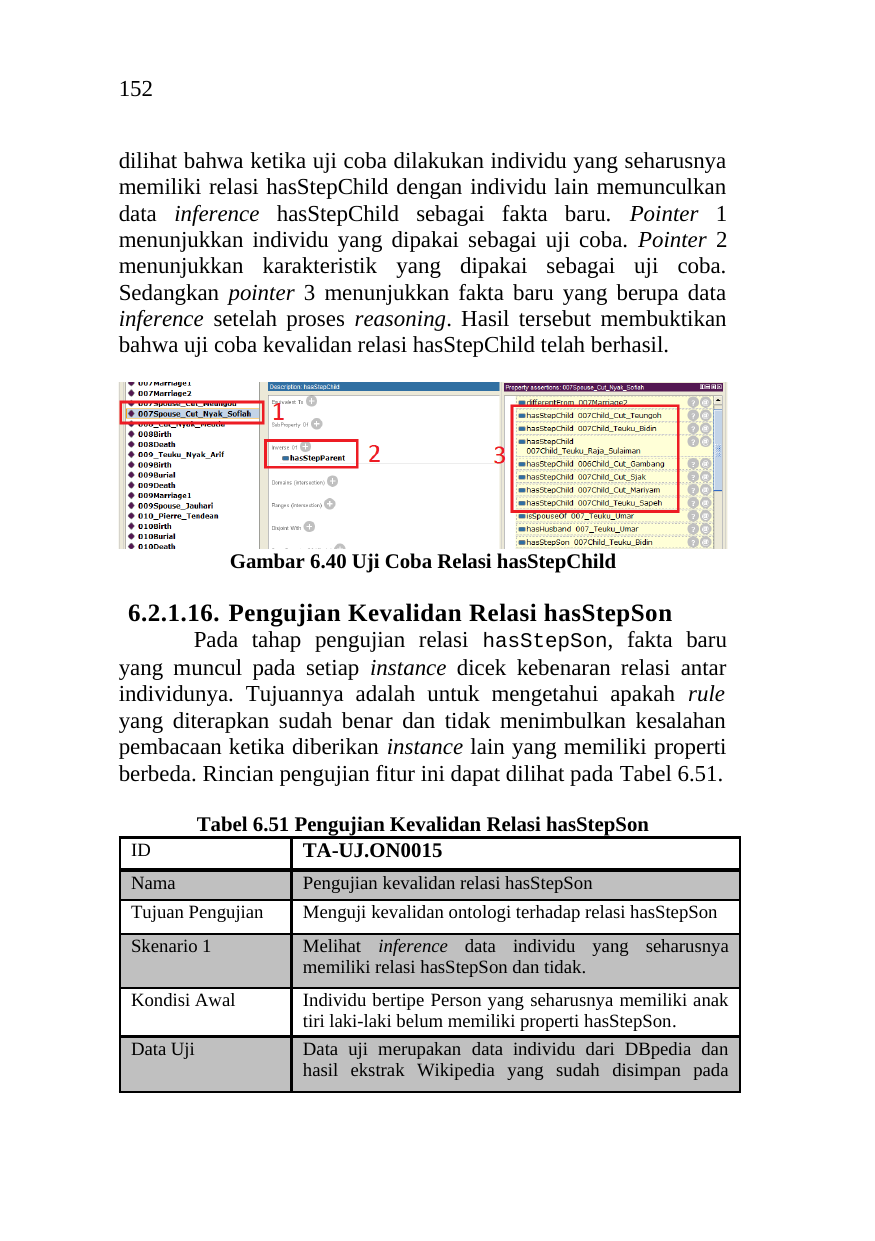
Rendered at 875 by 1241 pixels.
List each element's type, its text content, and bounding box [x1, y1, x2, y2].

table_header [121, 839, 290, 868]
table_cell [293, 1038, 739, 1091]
picture [118, 382, 728, 549]
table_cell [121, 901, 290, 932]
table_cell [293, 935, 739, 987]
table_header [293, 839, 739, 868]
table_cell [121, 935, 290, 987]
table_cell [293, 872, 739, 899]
subtitle Pengujian Kevalidan Relasi hasStepSon [128, 598, 727, 627]
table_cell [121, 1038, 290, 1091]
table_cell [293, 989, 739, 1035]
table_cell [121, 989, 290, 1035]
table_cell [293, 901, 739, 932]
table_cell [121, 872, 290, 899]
